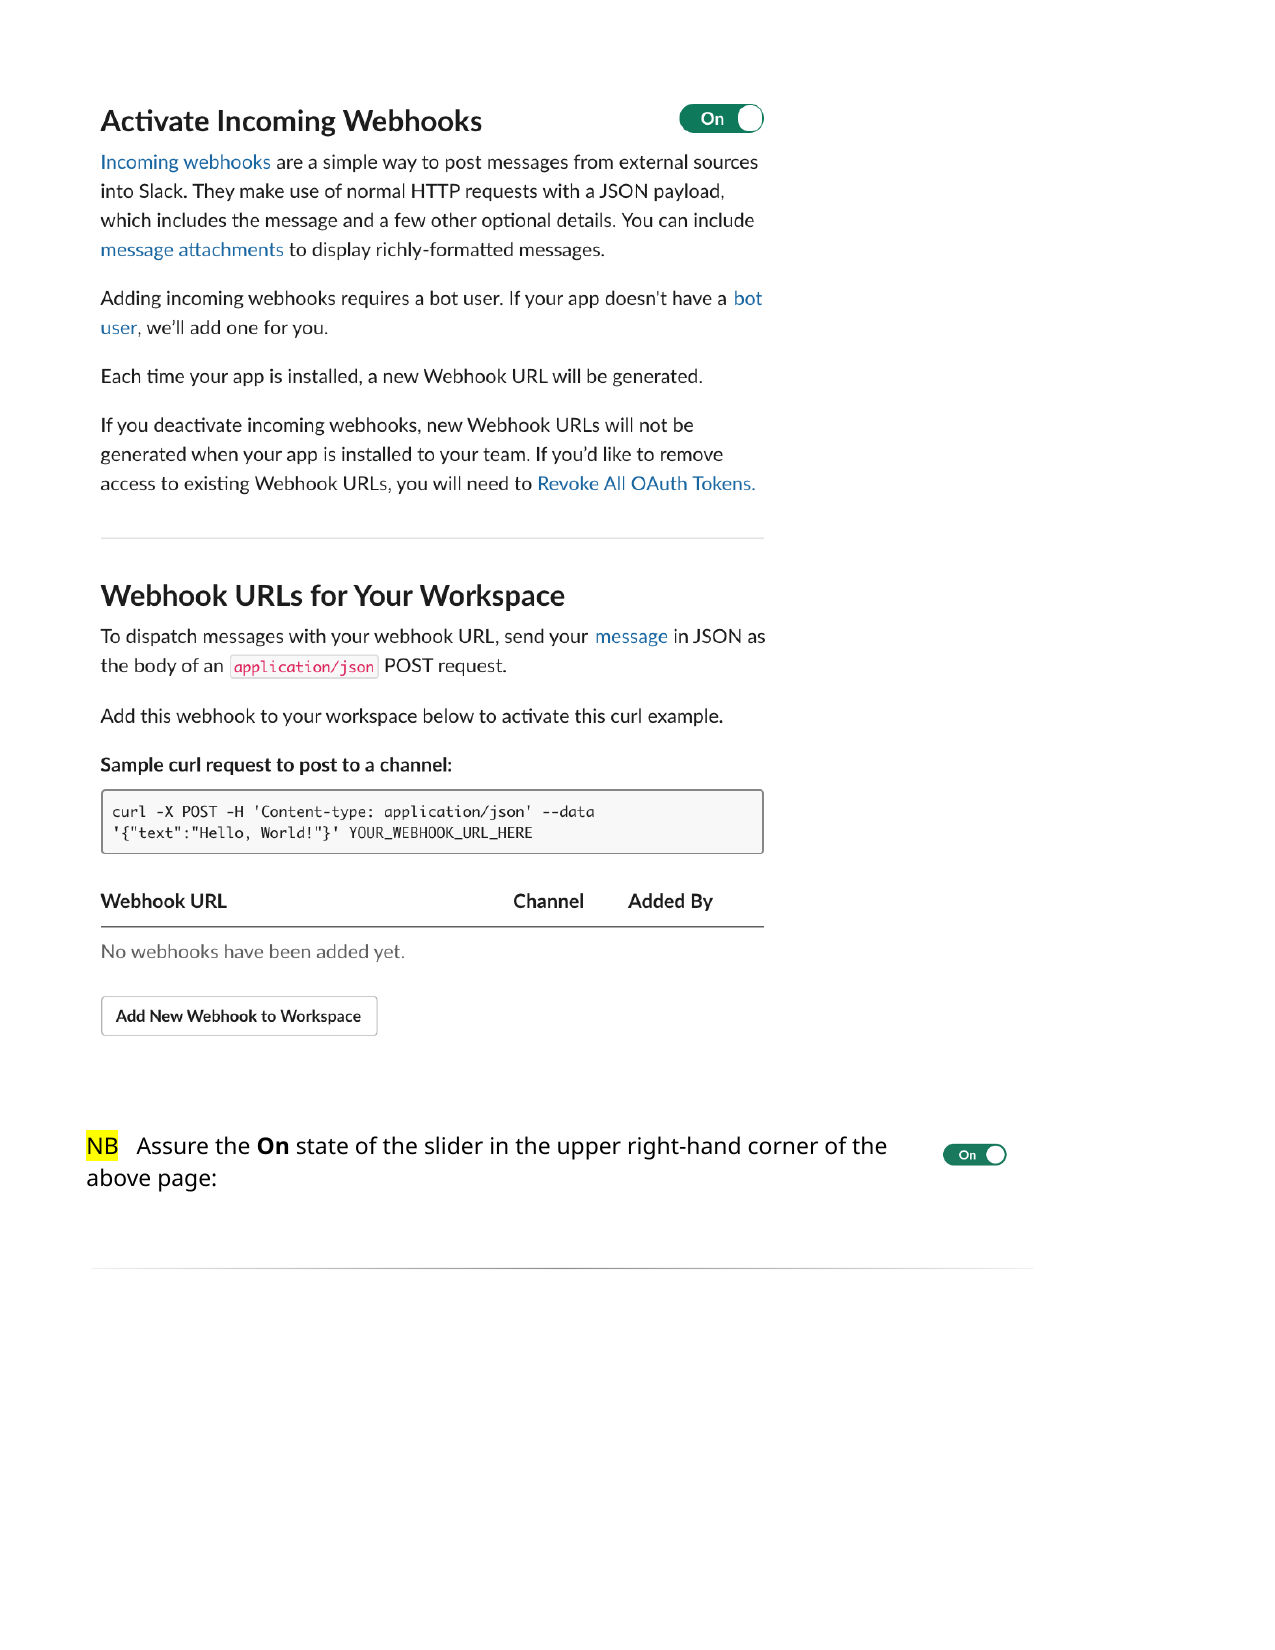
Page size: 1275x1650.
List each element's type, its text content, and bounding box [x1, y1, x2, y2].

picture [75, 75, 796, 1062]
picture [75, 1260, 1050, 1276]
picture [929, 1130, 1019, 1178]
table_header NB Assure the On state of the slider in the upper right-hand corner of the above page: [75, 1130, 919, 1193]
table_header [919, 1130, 1031, 1193]
